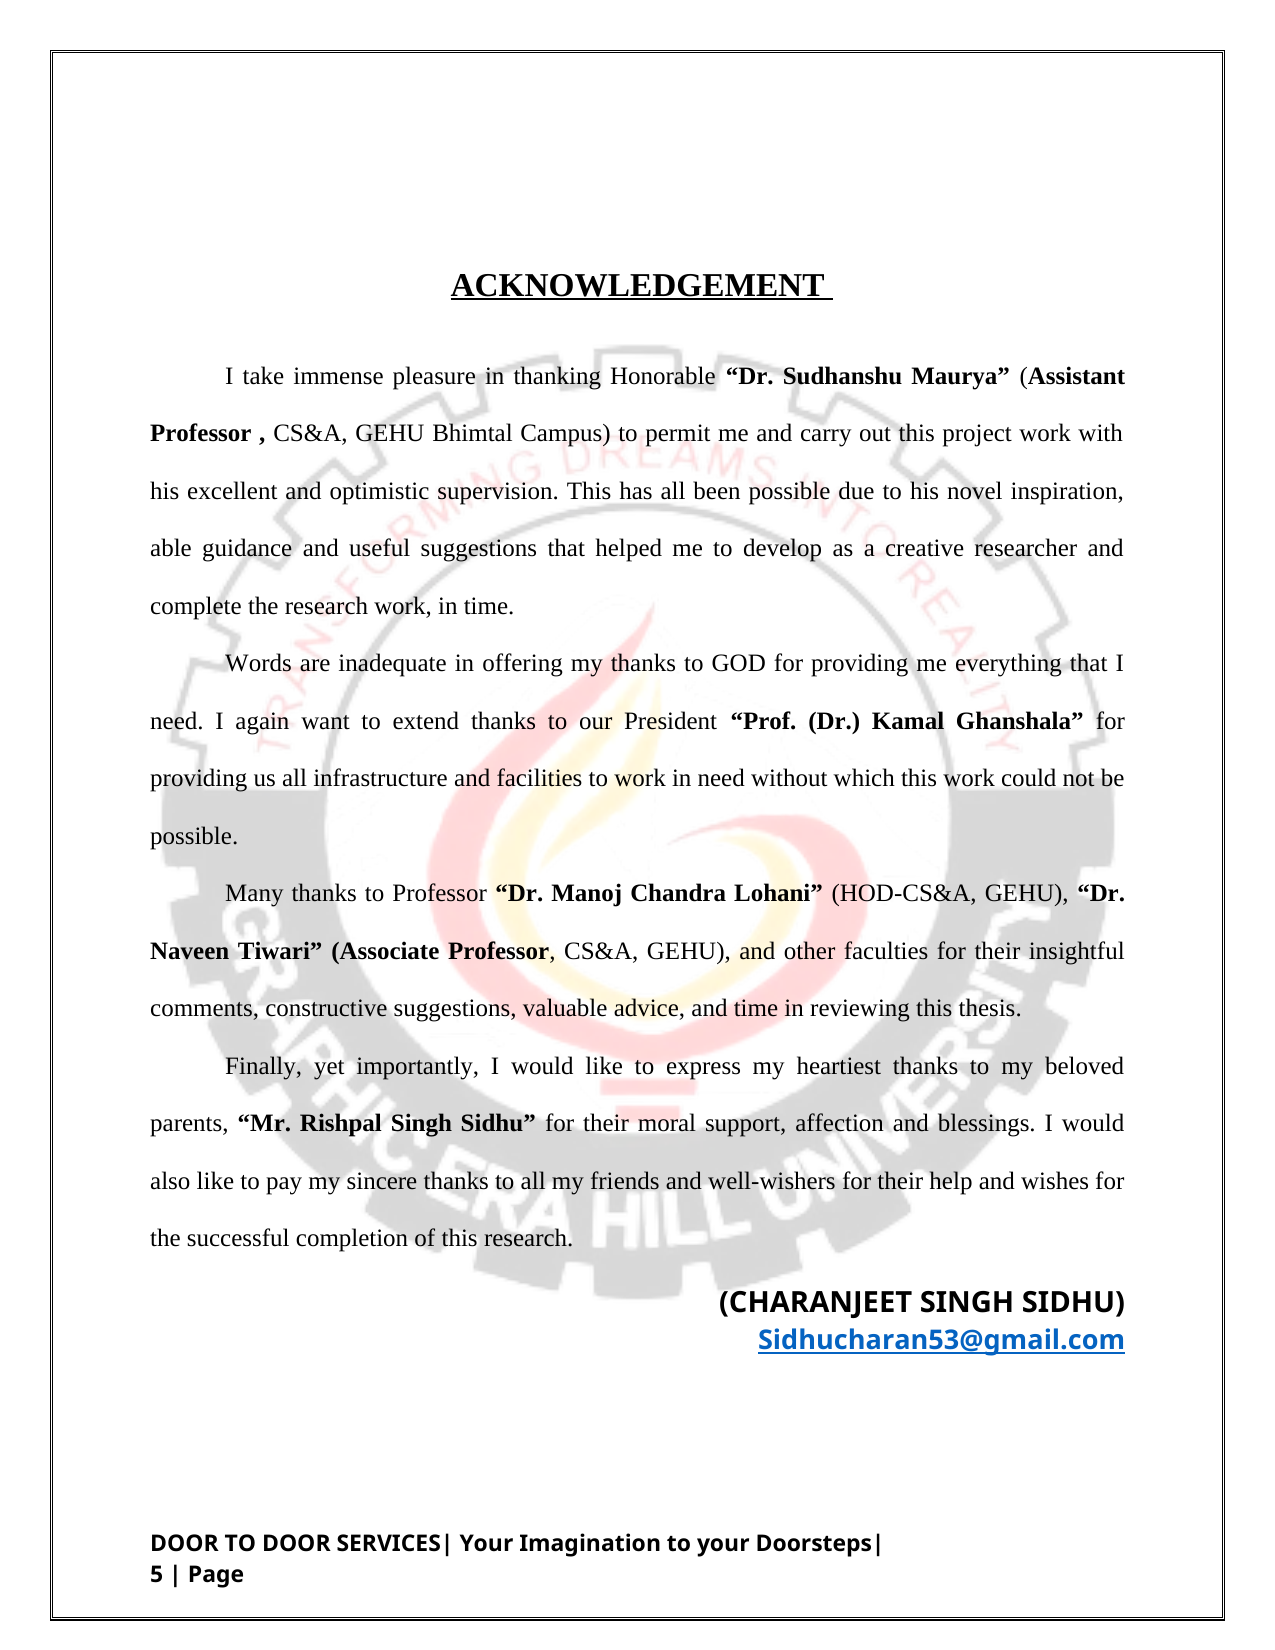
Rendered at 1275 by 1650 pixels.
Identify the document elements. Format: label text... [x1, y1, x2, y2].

text ACKNOWLEDGEMENT [150, 265, 1125, 303]
text I take immense pleasure in thanking Honorable “Dr. Sudhanshu Maurya” (Assistant Professor , CS&A, GEHU Bhimtal Campus) to permit me and carry out this project work with his excellent and optimistic supervision. This has all been possible due to his novel inspiration, able guidance and useful suggestions that helped me to develop as a creative researcher and complete the research work, in time. [150, 361, 1125, 619]
text Sidhucharan53@gmail.com [150, 1321, 1125, 1357]
text Words are inadequate in offering my thanks to GOD for providing me everything that I need. I again want to extend thanks to our President “Prof. (Dr.) Kamal Ghanshala” for providing us all infrastructure and facilities to work in need without which this work could not be possible. [150, 648, 1125, 849]
text Finally, yet importantly, I would like to express my heartiest thanks to my beloved parents, “Mr. Rishpal Singh Sidhu” for their moral support, affection and blessings. I would also like to pay my sincere thanks to all my friends and well-wishers for their help and wishes for the successful completion of this research. [150, 1051, 1125, 1252]
text Many thanks to Professor “Dr. Manoj Chandra Lohani” (HOD-CS&A, GEHU), “Dr. Naveen Tiwari” (Associate Professor, CS&A, GEHU), and other faculties for their insightful comments, constructive suggestions, valuable advice, and time in reviewing this thesis. [150, 878, 1125, 1022]
text (CHARANJEET SINGH SIDHU) [150, 1281, 1125, 1321]
